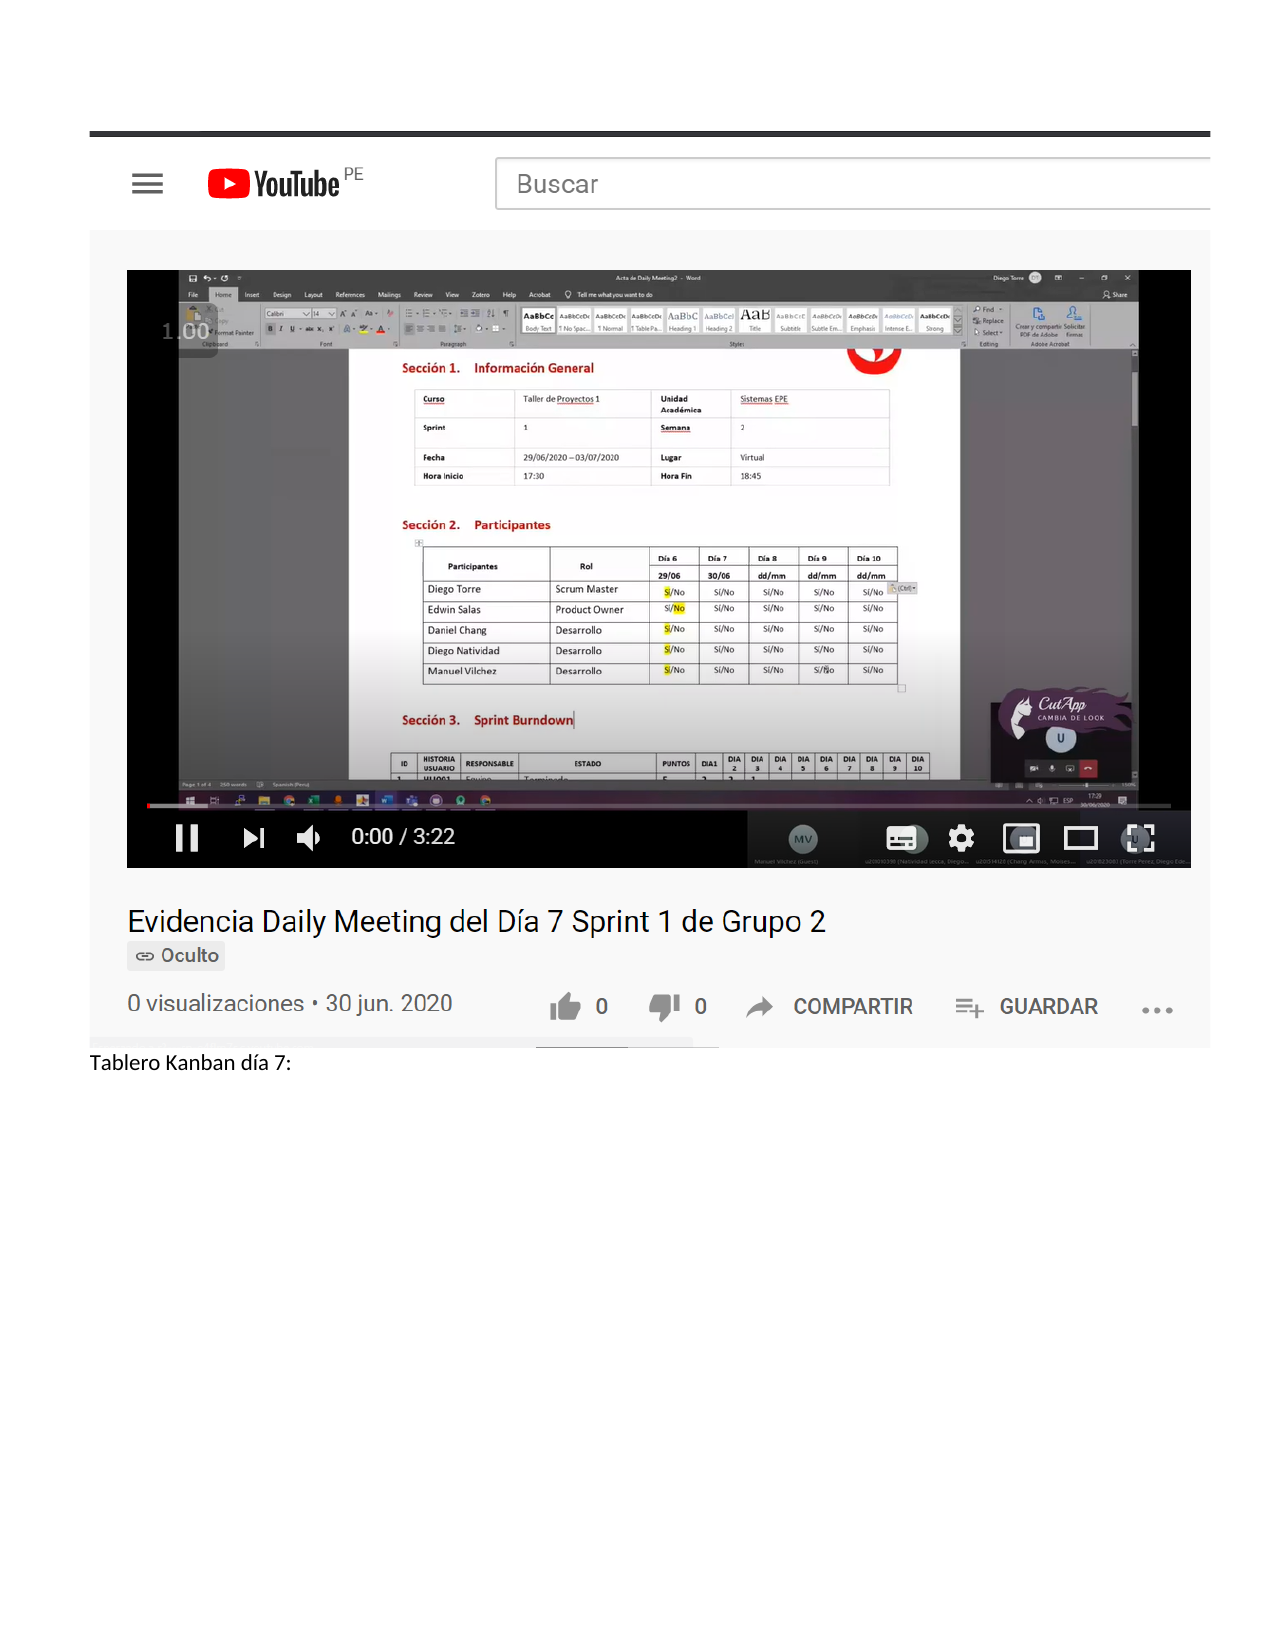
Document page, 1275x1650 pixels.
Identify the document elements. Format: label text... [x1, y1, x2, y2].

text Tablero Kanban día 7: [89, 1048, 1210, 1076]
picture [89, 131, 1211, 1048]
